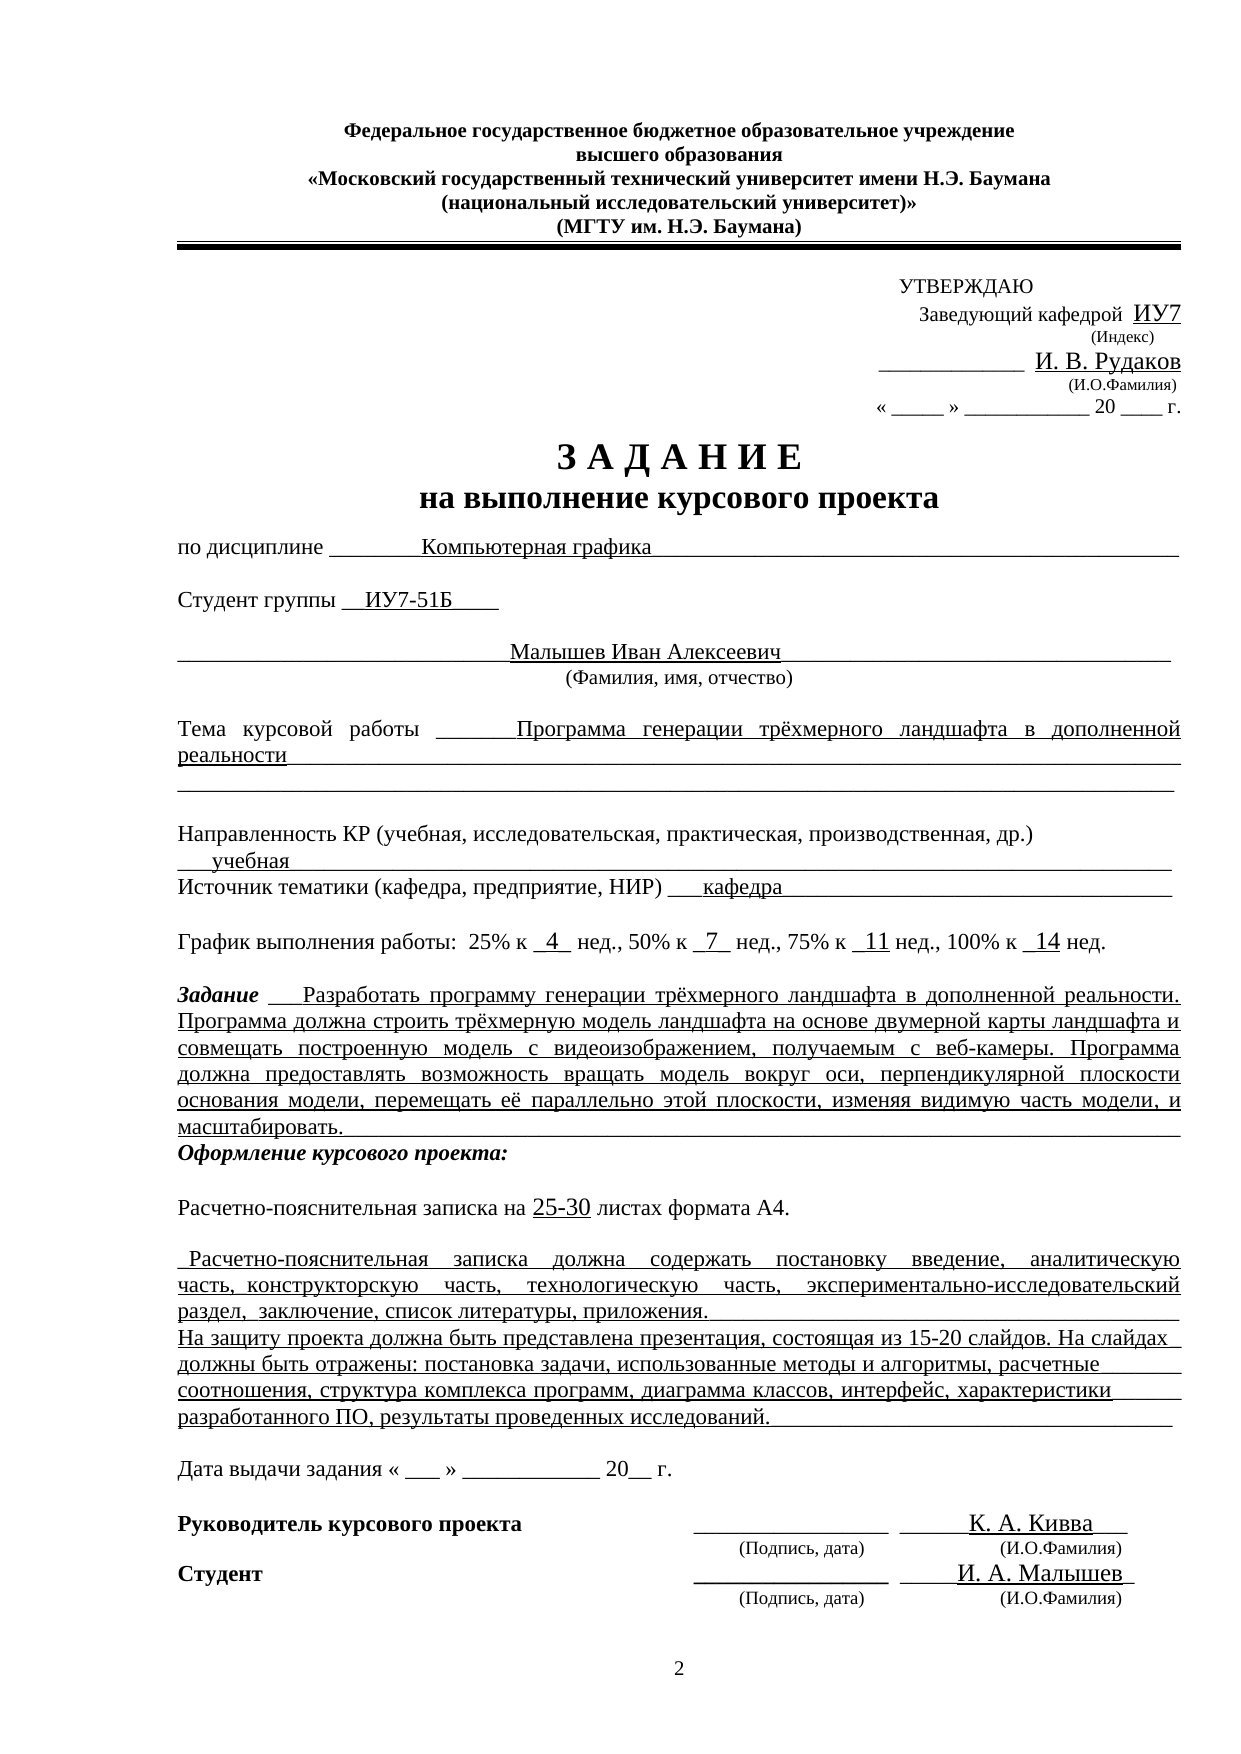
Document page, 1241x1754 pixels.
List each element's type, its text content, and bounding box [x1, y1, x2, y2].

text «Московский государственный технический университет имени Н.Э. Баумана [177, 166, 1181, 190]
text Оформление курсового проекта: [177, 1139, 1181, 1166]
text Расчетно-пояснительная записка на 25-30 листах формата А4. [177, 1192, 1181, 1221]
text УТВЕРЖДАЮ [177, 274, 1033, 298]
text _Расчетно-пояснительная записка должна содержать постановку введение, аналитическую часть,_конструкторскую часть, технологическую часть, экспериментально-исследовательский раздел,_заключение, список литературы, приложения._________________________________________ [177, 1269, 1181, 1294]
text На защиту проекта должна быть представлена презентация, состоящая из 15-20 слайдов. На слайдах_ должны быть отражены: постановка задачи, использованные методы и алгоритмы, расчетные_______ соотношения, структура комплекса программ, диаграмма классов, интерфейс, характеристики______ разработанного ПО, результаты проведенных исследований.___________________________________ [177, 1374, 1181, 1399]
text Задание ___Разработать программу генерации трёхмерного ландшафта в дополненной реальности. Программа должна строить трёхмерную модель ландшафта на основе двумерной карты ландшафта и совмещать построенную модель с видеоизображением, получаемым с веб-камеры. Программа должна предоставлять возможность вращать модель вокруг оси, перпендикулярной плоскости основания модели, перемещать её параллельно этой плоскости, изменяя видимую часть модели, и масштабировать._________________________________________________________________________ [177, 981, 1181, 1030]
text Дата выдачи задания « ___ » ____________ 20__ г. [177, 1456, 1181, 1482]
text На защиту проекта должна быть представлена презентация, состоящая из 15-20 слайдов. На слайдах_ должны быть отражены: постановка задачи, использованные методы и алгоритмы, расчетные_______ соотношения, структура комплекса программ, диаграмма классов, интерфейс, характеристики______ разработанного ПО, результаты проведенных исследований.___________________________________ [177, 1348, 1181, 1373]
text Федеральное государственное бюджетное образовательное учреждение [177, 118, 1181, 142]
text Студент _________________ _____И. А. Малышев_ [177, 1558, 1181, 1587]
text (Подпись, дата) (И.О.Фамилия) [177, 1537, 1122, 1558]
text (И.О.Фамилия) [989, 375, 1181, 394]
text Источник тематики (кафедра, предприятие, НИР) ___кафедра__________________________________ [177, 873, 1181, 899]
text Тема курсовой работы _______Программа генерации трёхмерного ландшафта в дополненной реальности______________________________________________________________________________ [177, 715, 1181, 764]
text (Фамилия, имя, отчество) [177, 665, 1181, 689]
text « _____ » ____________ 20 ____ г. [177, 394, 1181, 418]
text _Расчетно-пояснительная записка должна содержать постановку введение, аналитическую часть,_конструкторскую часть, технологическую часть, экспериментально-исследовательский раздел,_заключение, список литературы, приложения._________________________________________ [177, 1245, 1181, 1268]
text Руководитель курсового проекта _________________ ______К. А. Кивва___ [177, 1508, 1181, 1537]
text ______________ И. В. Рудаков [177, 346, 1181, 375]
text Студент группы __ИУ7-51Б____ [177, 586, 1181, 612]
text ЗАДАНИЕ [177, 435, 1181, 478]
text График выполнения работы: 25% к _4_ нед., 50% к _7_ нед., 75% к _11 нед., 100% к _14 нед. [177, 926, 1181, 955]
text На защиту проекта должна быть представлена презентация, состоящая из 15-20 слайдов. На слайдах_ должны быть отражены: постановка задачи, использованные методы и алгоритмы, расчетные_______ соотношения, структура комплекса программ, диаграмма классов, интерфейс, характеристики______ разработанного ПО, результаты проведенных исследований.___________________________________ [177, 1324, 1181, 1347]
text На защиту проекта должна быть представлена презентация, состоящая из 15-20 слайдов. На слайдах_ должны быть отражены: постановка задачи, использованные методы и алгоритмы, расчетные_______ соотношения, структура комплекса программ, диаграмма классов, интерфейс, характеристики______ разработанного ПО, результаты проведенных исследований.___________________________________ [177, 1400, 1181, 1429]
text по дисциплине ________Компьютерная графика______________________________________________ [177, 533, 1181, 559]
text (Подпись, дата) (И.О.Фамилия) [177, 1587, 1122, 1609]
text _Расчетно-пояснительная записка должна содержать постановку введение, аналитическую часть,_конструкторскую часть, технологическую часть, экспериментально-исследовательский раздел,_заключение, список литературы, приложения._________________________________________ [177, 1295, 1181, 1324]
text Заведующий кафедрой ИУ7 [177, 298, 1181, 327]
text ___учебная_____________________________________________________________________________ [177, 847, 1181, 873]
text (национальный исследовательский университет)» [177, 190, 1181, 214]
text (Индекс) [989, 327, 1181, 346]
text (МГТУ им. Н.Э. Баумана) [177, 214, 1181, 241]
text на выполнение курсового проекта [177, 478, 1181, 516]
text высшего образования [177, 142, 1181, 166]
text Направленность КР (учебная, исследовательская, практическая, производственная, др.) [177, 821, 1181, 847]
text _____________________________Малышев Иван Алексеевич__________________________________ [177, 638, 1181, 665]
text _______________________________________________________________________________________ [177, 768, 1181, 794]
